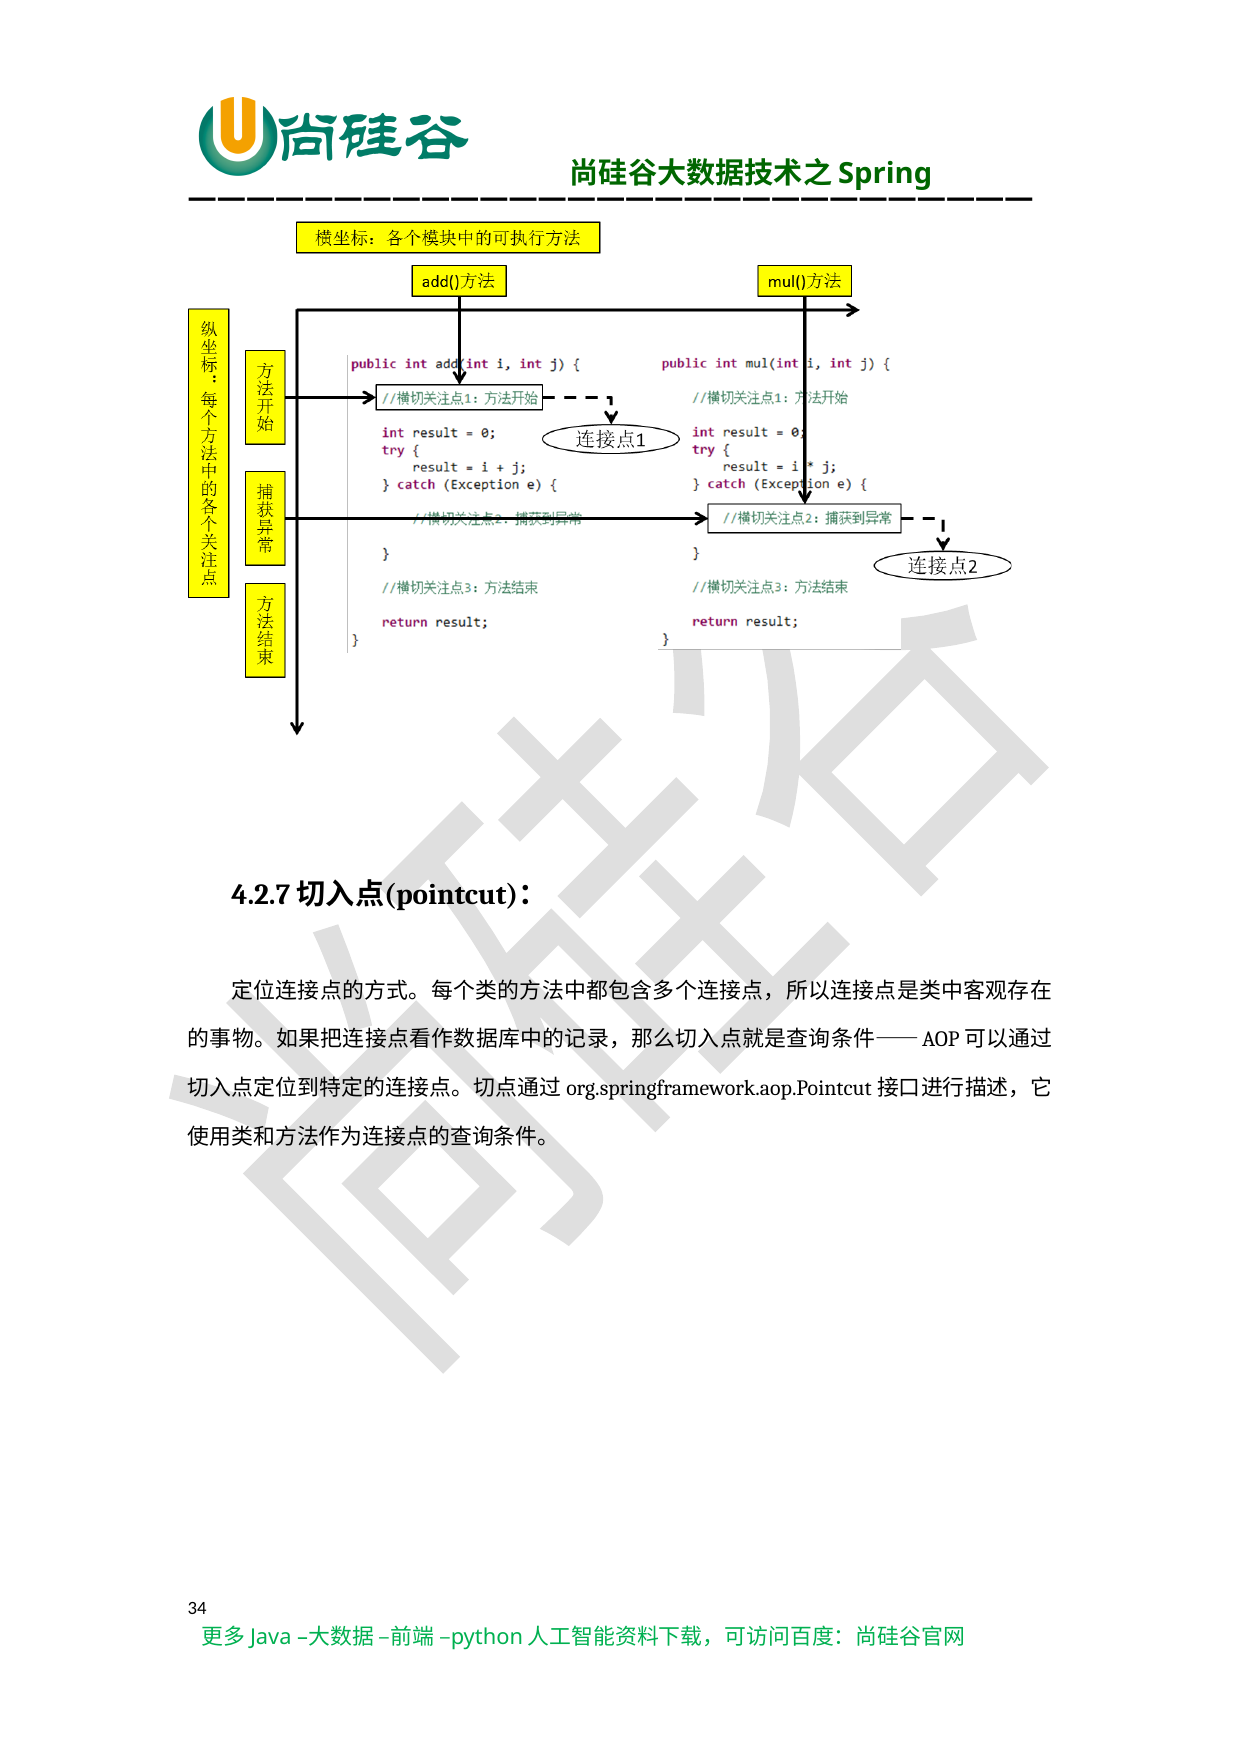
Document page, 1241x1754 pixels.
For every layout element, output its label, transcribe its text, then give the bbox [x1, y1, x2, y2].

picture [187, 88, 476, 184]
text 定位连接点的方式。每个类的方法中都包含多个连接点，所以连接点是类中客观存在的事物。如果把连接点看作数据库中的记录，那么切入点就是查询条件——AOP可以通过切入点定位到特定的连接点。切点通过org.springframework.aop.Pointcut 接口进行描述，它使用类和方法作为连接点的查询条件。 [187, 972, 1053, 1151]
subtitle 4.2.7 切入点(pointcut)： [187, 859, 1053, 924]
picture [187, 221, 1012, 749]
